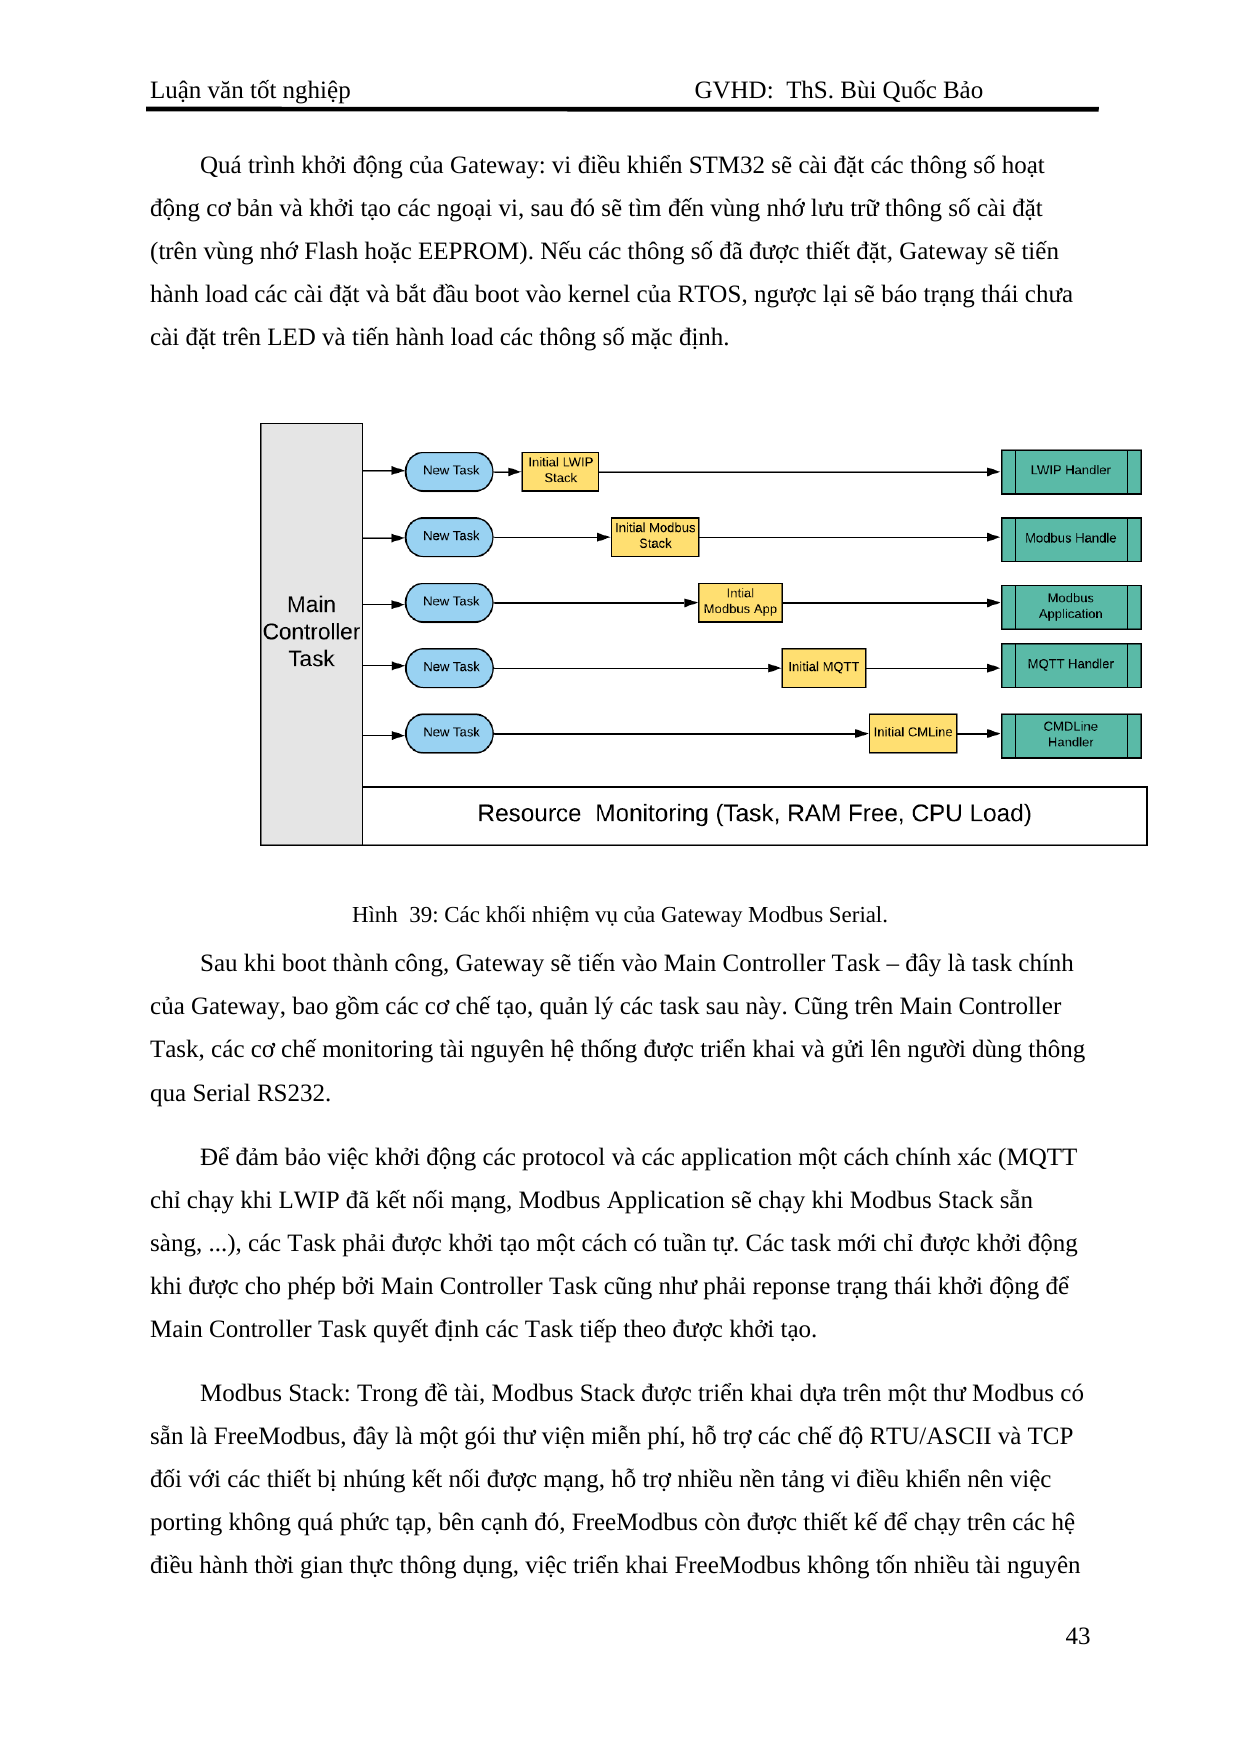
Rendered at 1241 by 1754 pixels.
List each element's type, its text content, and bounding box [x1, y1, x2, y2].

text Để đảm bảo việc khởi động các protocol và các application một cách chính xác (MQTT chỉ chạy khi LWIP đã kết nối mạng, Modbus Application sẽ chạy khi Modbus Stack sẵn sàng, ...), các Task phải được khởi tạo một cách có tuần tự. Các task mới chỉ được khởi động khi được cho phép bởi Main Controller Task cũng như phải reponse trạng thái khởi động để Main Controller Task quyết định các Task tiếp theo được khởi tạo. [150, 1142, 1090, 1343]
text Quá trình khởi động của Gateway: vi điều khiển STM32 sẽ cài đặt các thông số hoạt động cơ bản và khởi tạo các ngoại vi, sau đó sẽ tìm đến vùng nhớ lưu trữ thông số cài đặt (trên vùng nhớ Flash hoặc EEPROM). Nếu các thông số đã được thiết đặt, Gateway sẽ tiến hành load các cài đặt và bắt đầu boot vào kernel của RTOS, ngược lại sẽ báo trạng thái chưa cài đặt trên LED và tiến hành load các thông số mặc định. [150, 150, 1090, 351]
picture [200, 386, 1155, 866]
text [150, 1378, 1090, 1579]
text Hình 39: Các khối nhiệm vụ của Gateway Modbus Serial. [150, 901, 1090, 927]
text Sau khi boot thành công, Gateway sẽ tiến vào Main Controller Task – đây là task chính của Gateway, bao gồm các cơ chế tạo, quản lý các task sau này. Cũng trên Main Controller Task, các cơ chế monitoring tài nguyên hệ thống được triển khai và gửi lên người dùng thông qua Serial RS232. [150, 948, 1090, 1106]
